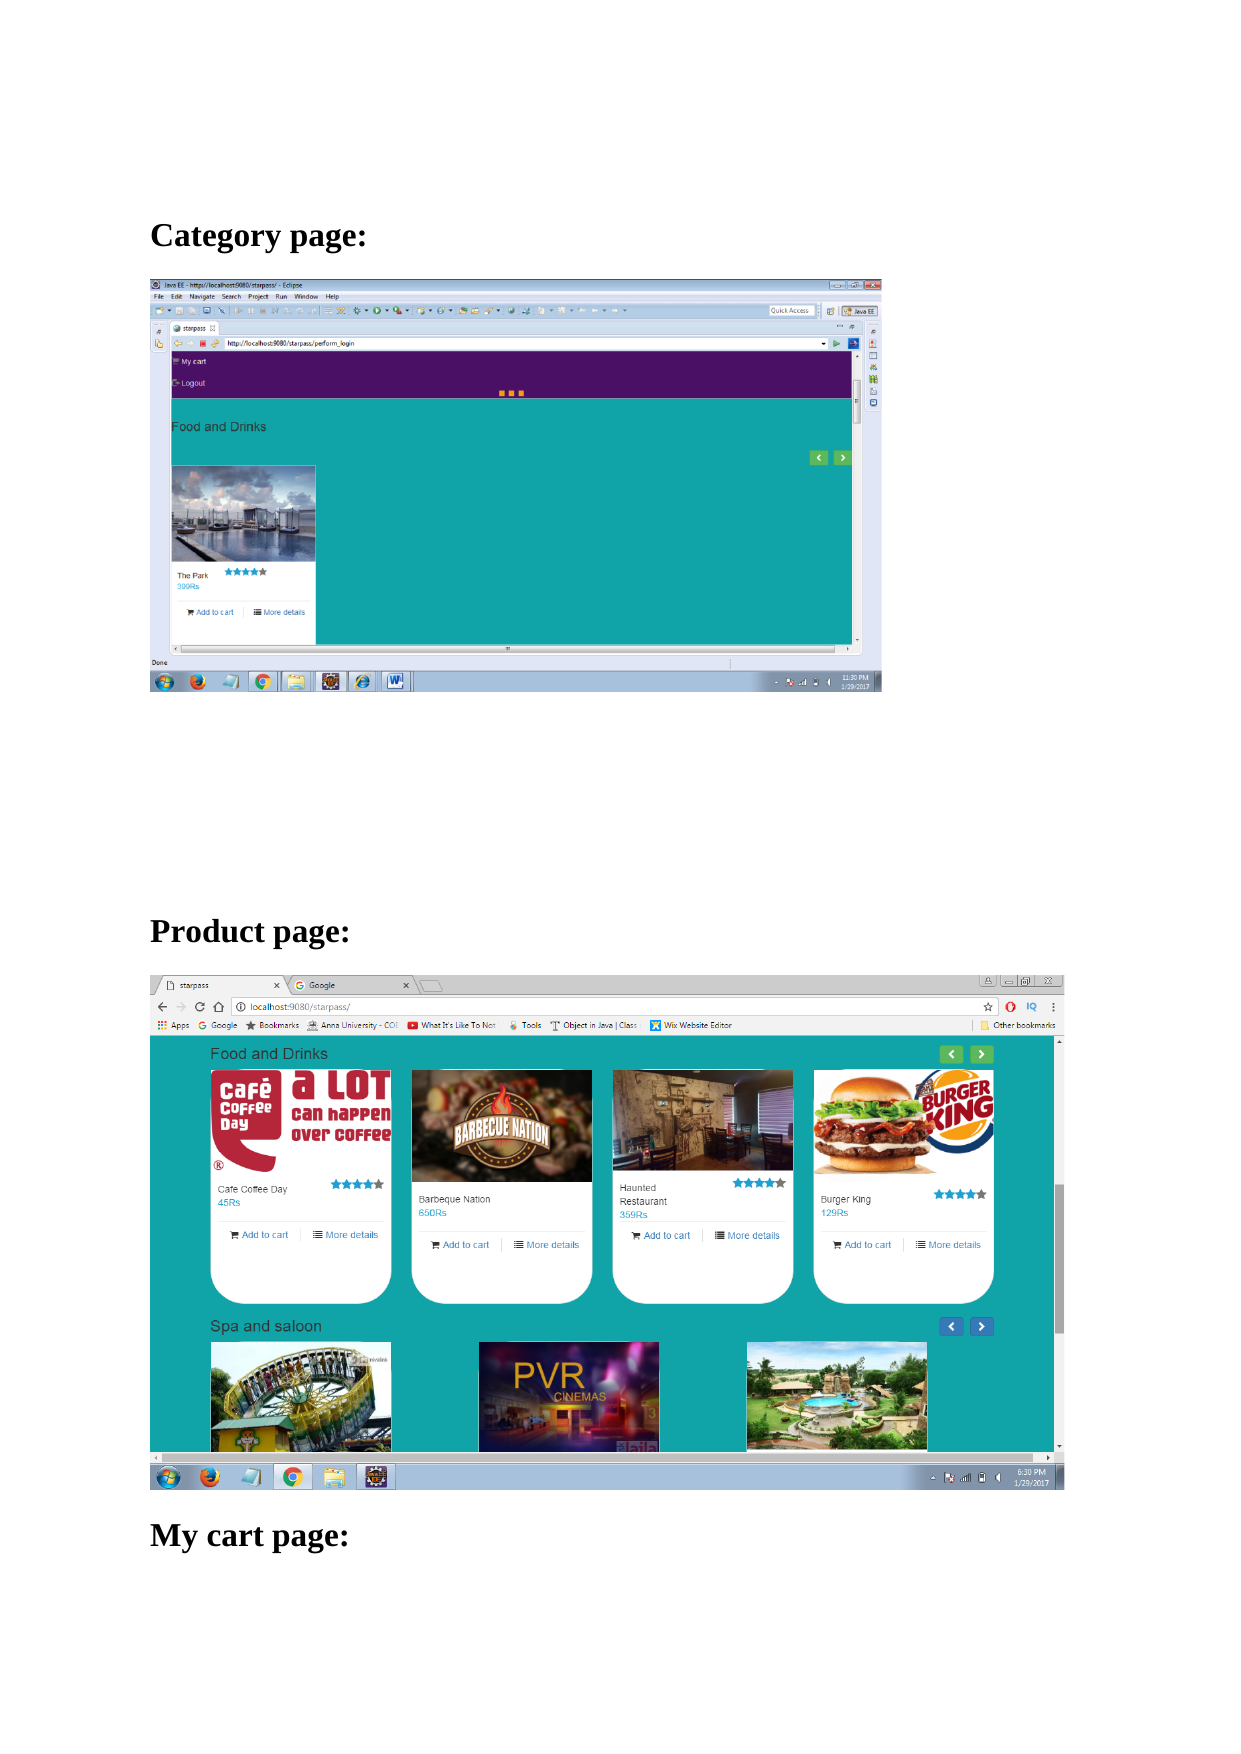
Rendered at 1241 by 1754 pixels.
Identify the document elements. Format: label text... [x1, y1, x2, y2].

text Product page: [150, 911, 1090, 949]
text My cart page: [150, 1515, 1090, 1553]
text Category page: [150, 215, 1090, 253]
picture [150, 279, 882, 692]
picture [150, 975, 1065, 1490]
